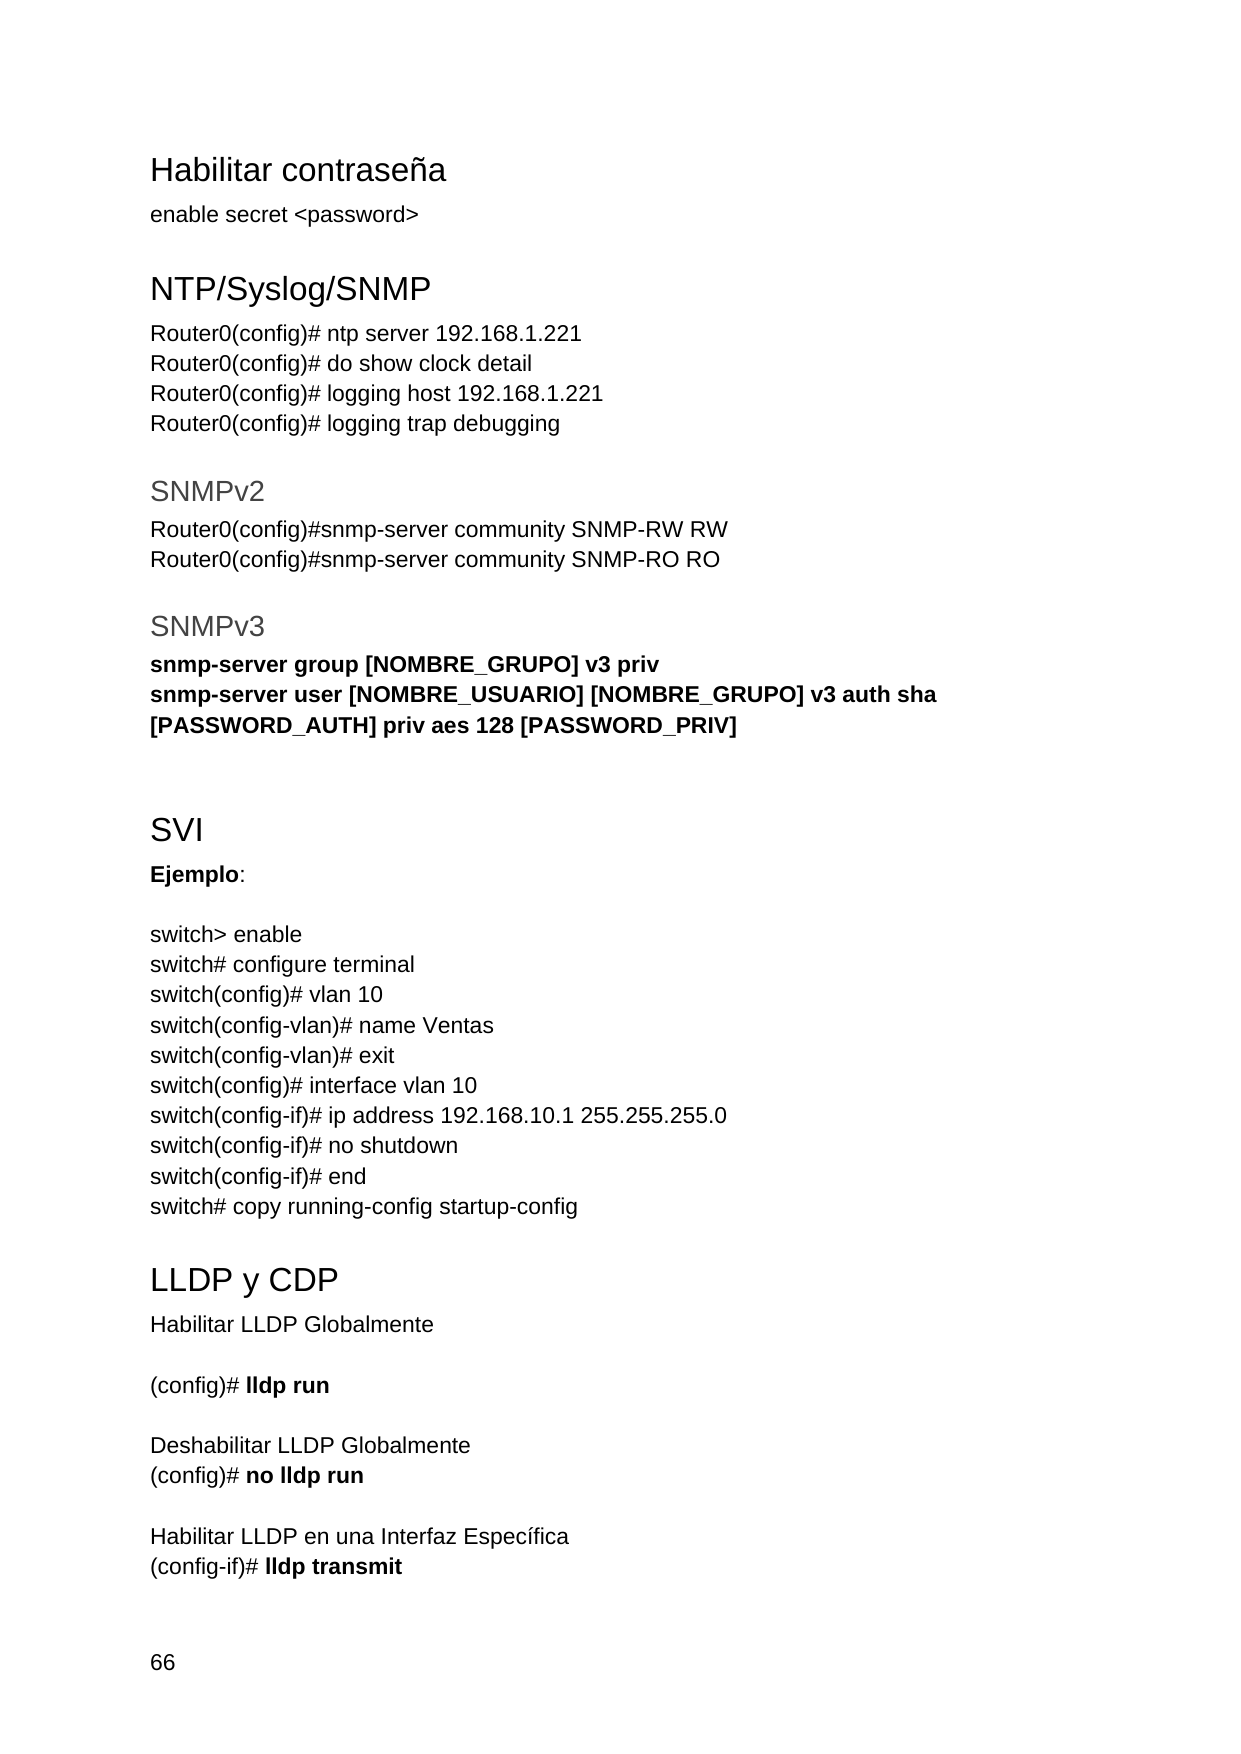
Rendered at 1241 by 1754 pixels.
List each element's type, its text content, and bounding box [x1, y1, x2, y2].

text switch(config)# interface vlan 10 [150, 1072, 1090, 1098]
text switch(config-vlan)# exit [150, 1042, 1090, 1068]
text (config)# lldp run [150, 1372, 1090, 1398]
text switch(config-vlan)# name Ventas [150, 1012, 1090, 1038]
text Router0(config)#snmp-server community SNMP-RO RO [150, 546, 1090, 572]
text Router0(config)# ntp server 192.168.1.221 [150, 319, 1090, 346]
text Router0(config)# logging trap debugging [150, 410, 1090, 437]
text switch(config-if)# end [150, 1163, 1090, 1189]
subtitle LLDP y CDP [150, 1261, 1090, 1299]
subtitle NTP/Syslog/SNMP [150, 269, 1090, 307]
text switch> enable [150, 921, 1090, 947]
text switch(config)# vlan 10 [150, 981, 1090, 1008]
text Deshabilitar LLDP Globalmente [150, 1432, 1090, 1459]
text snmp-server user [NOMBRE_USUARIO] [NOMBRE_GRUPO] v3 auth sha [PASSWORD_AUTH] priv aes 128 [PASSWORD_PRIV] [150, 681, 1090, 738]
subtitle SNMPv2 [150, 474, 1090, 507]
text Router0(config)#snmp-server community SNMP-RW RW [150, 516, 1090, 542]
text Router0(config)# do show clock detail [150, 350, 1090, 376]
text Habilitar LLDP en una Interfaz Específica [150, 1523, 1090, 1549]
subtitle SNMPv3 [150, 609, 1090, 643]
text switch(config-if)# no shutdown [150, 1132, 1090, 1159]
text Ejemplo: [150, 861, 1090, 887]
subtitle SVI [150, 809, 1090, 848]
text switch# configure terminal [150, 951, 1090, 977]
text switch# copy running-config startup-config [150, 1193, 1090, 1219]
text (config-if)# lldp transmit [150, 1553, 1090, 1579]
text switch(config-if)# ip address 192.168.10.1 255.255.255.0 [150, 1102, 1090, 1128]
text (config)# no lldp run [150, 1462, 1090, 1489]
text Habilitar LLDP Globalmente [150, 1311, 1090, 1338]
subtitle Habilitar contraseña [150, 150, 1090, 188]
text enable secret <password> [150, 201, 1090, 227]
text snmp-server group [NOMBRE_GRUPO] v3 priv [150, 651, 1090, 678]
text Router0(config)# logging host 192.168.1.221 [150, 380, 1090, 406]
